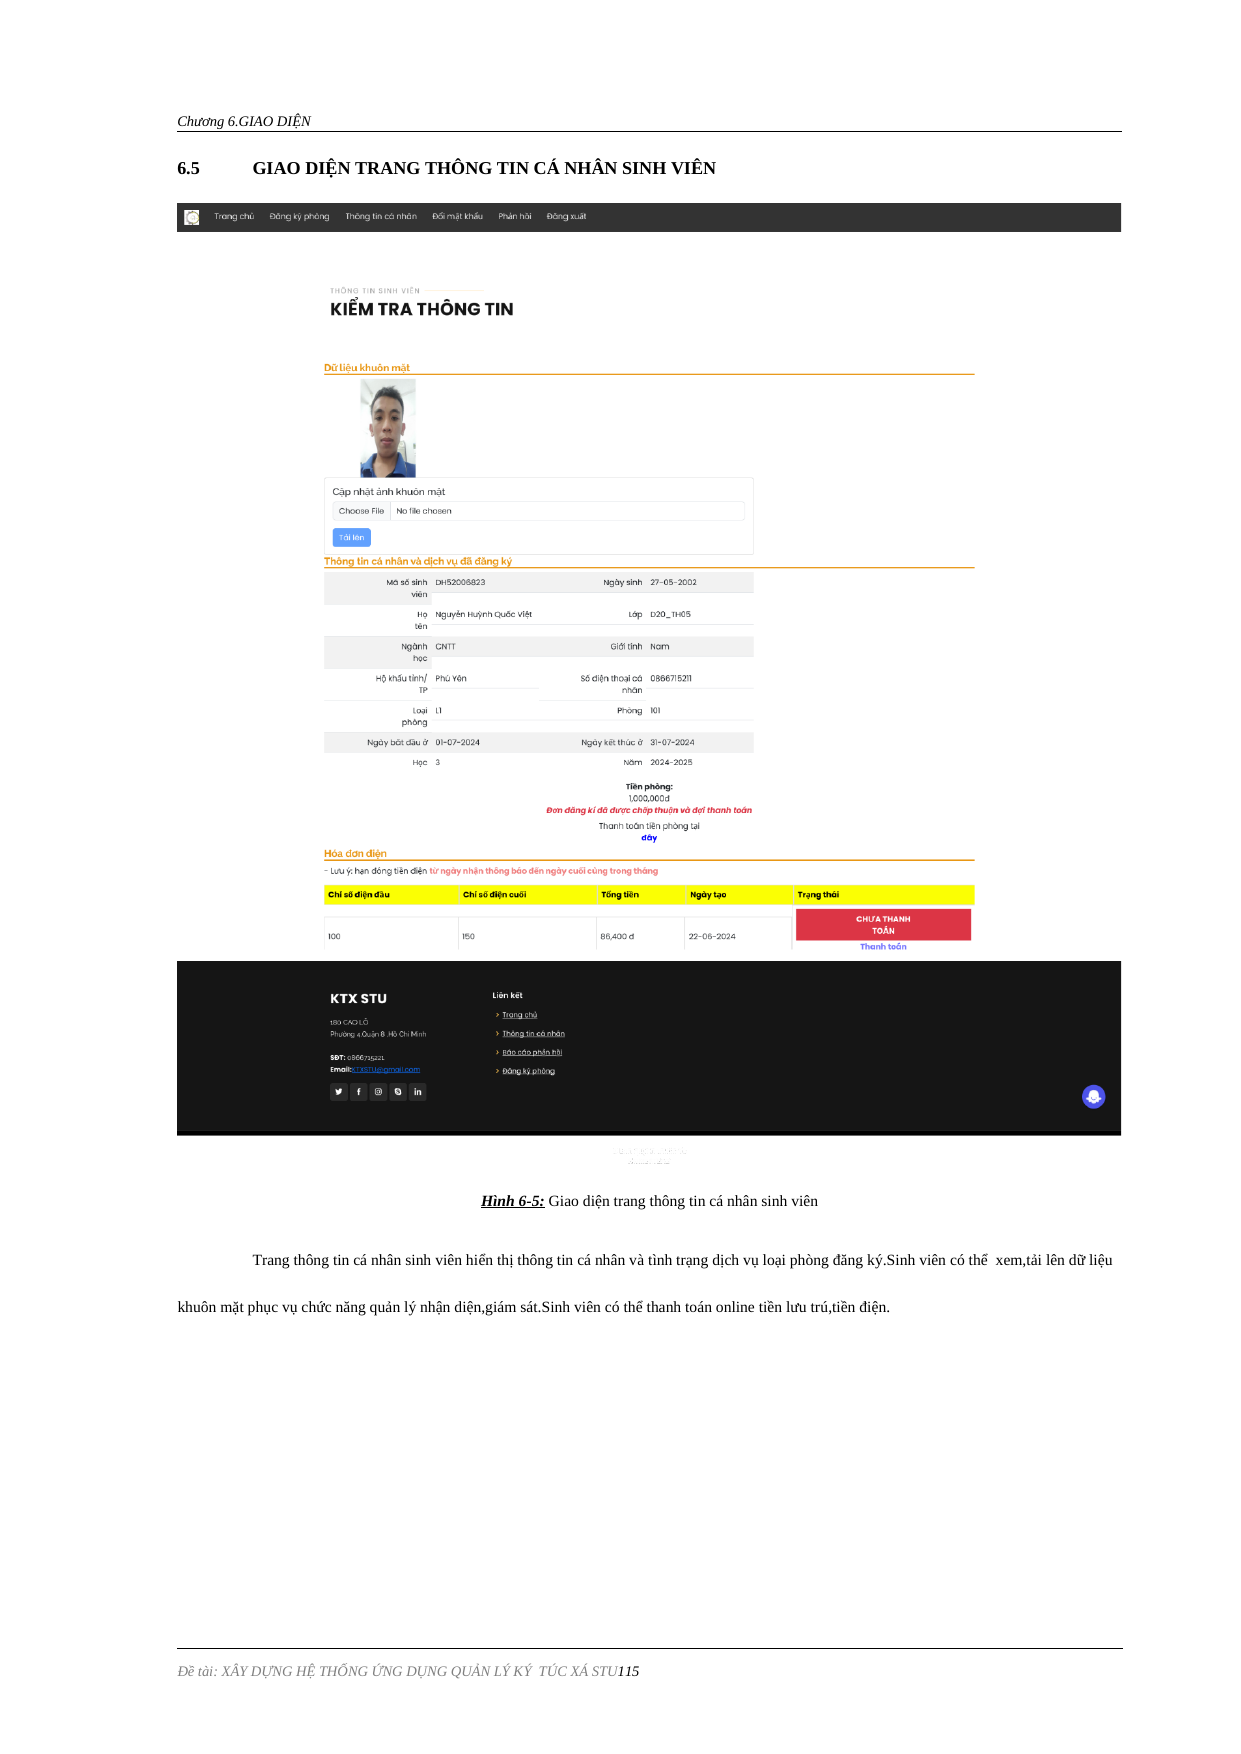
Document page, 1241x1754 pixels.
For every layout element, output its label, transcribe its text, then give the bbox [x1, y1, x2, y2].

text Trang thông tin cá nhân sinh viên hiển thị thông tin cá nhân và tình trạng dịch vụ loại phòng đăng ký.Sinh viên có thể xem,tải lên dữ liệu khuôn mặt phục vụ chức năng quản lý nhận diện,giám sát.Sinh viên có thể thanh toán online tiền lưu trú,tiền điện. [177, 1237, 1122, 1315]
text Hình 6-5: Giao diện trang thông tin cá nhân sinh viên [177, 1178, 1122, 1209]
picture [177, 203, 1122, 1166]
subtitle GIAO DIỆN TRANG THÔNG TIN CÁ NHÂN SINH VIÊN [177, 132, 1122, 178]
